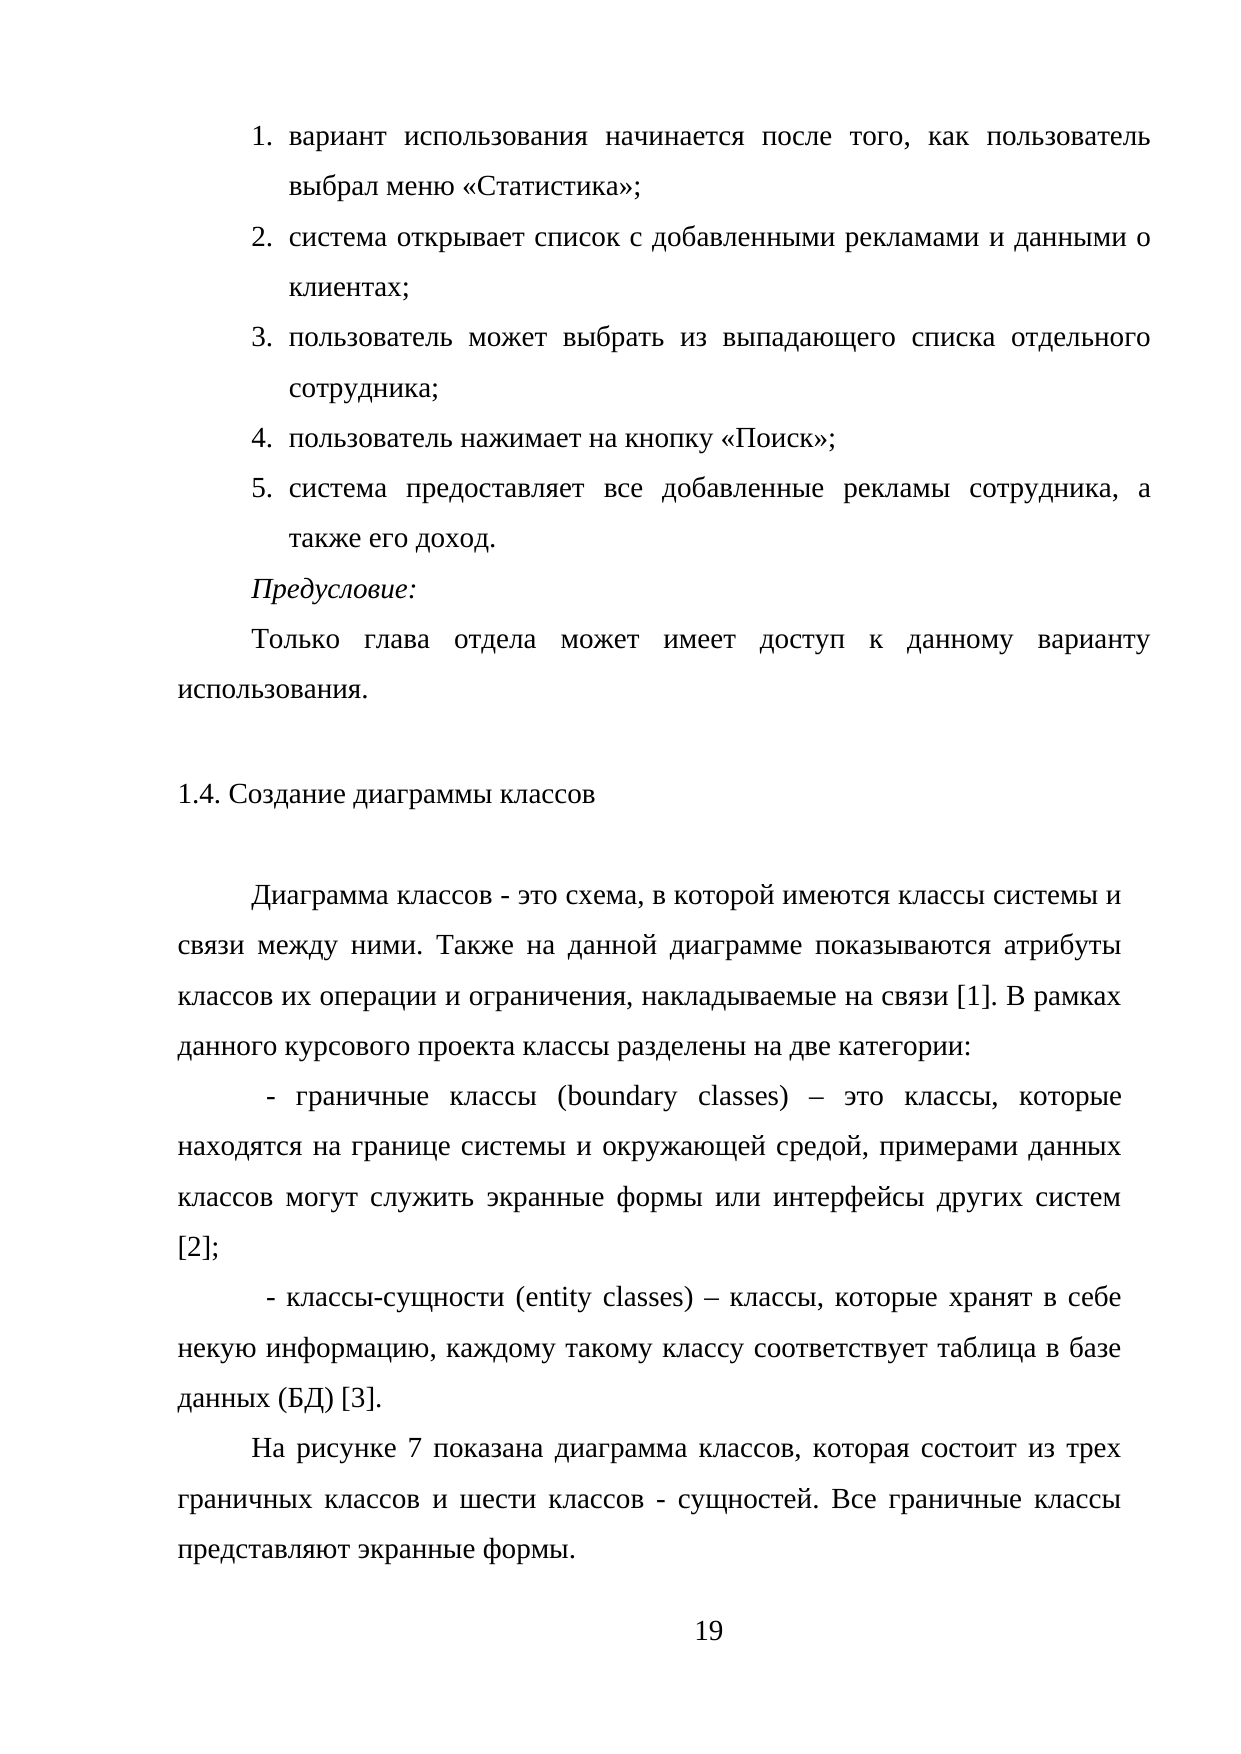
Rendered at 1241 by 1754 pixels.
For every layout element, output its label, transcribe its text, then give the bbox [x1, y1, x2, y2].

list пользователь нажимает на кнопку «Поиск»; [251, 420, 1152, 453]
list система открывает список с добавленными рекламами и данными о клиентах; [251, 219, 1152, 303]
text Только глава отдела может имеет доступ к данному варианту использования. [177, 621, 1152, 705]
list система предоставляет все добавленные рекламы сотрудника, а также его доход. [251, 470, 1152, 554]
subtitle 1.4. Создание диаграммы классов [177, 776, 1152, 810]
list вариант использования начинается после того, как пользователь выбрал меню «Статистика»; [251, 118, 1152, 202]
text - классы-сущности (entity classes) – классы, которые хранят в себе некую информацию, каждому такому классу соответствует таблица в базе данных (БД) [3]. [177, 1279, 1122, 1414]
text Диаграмма классов - это схема, в которой имеются классы системы и связи между ними. Также на данной диаграмме показываются атрибуты классов их операции и ограничения, накладываемые на связи [1]. В рамках данного курсового проекта классы разделены на две категории: [177, 877, 1122, 1061]
text На рисунке 7 показана диаграмма классов, которая состоит из трех граничных классов и шести классов - сущностей. Все граничные классы представляют экранные формы. [177, 1430, 1122, 1564]
text - граничные классы (boundary classes) – это классы, которые находятся на границе системы и окружающей средой, примерами данных классов могут служить экранные формы или интерфейсы других систем [2]; [177, 1078, 1122, 1263]
text Предусловие: [177, 571, 1152, 604]
list пользователь может выбрать из выпадающего списка отдельного сотрудника; [251, 319, 1152, 403]
